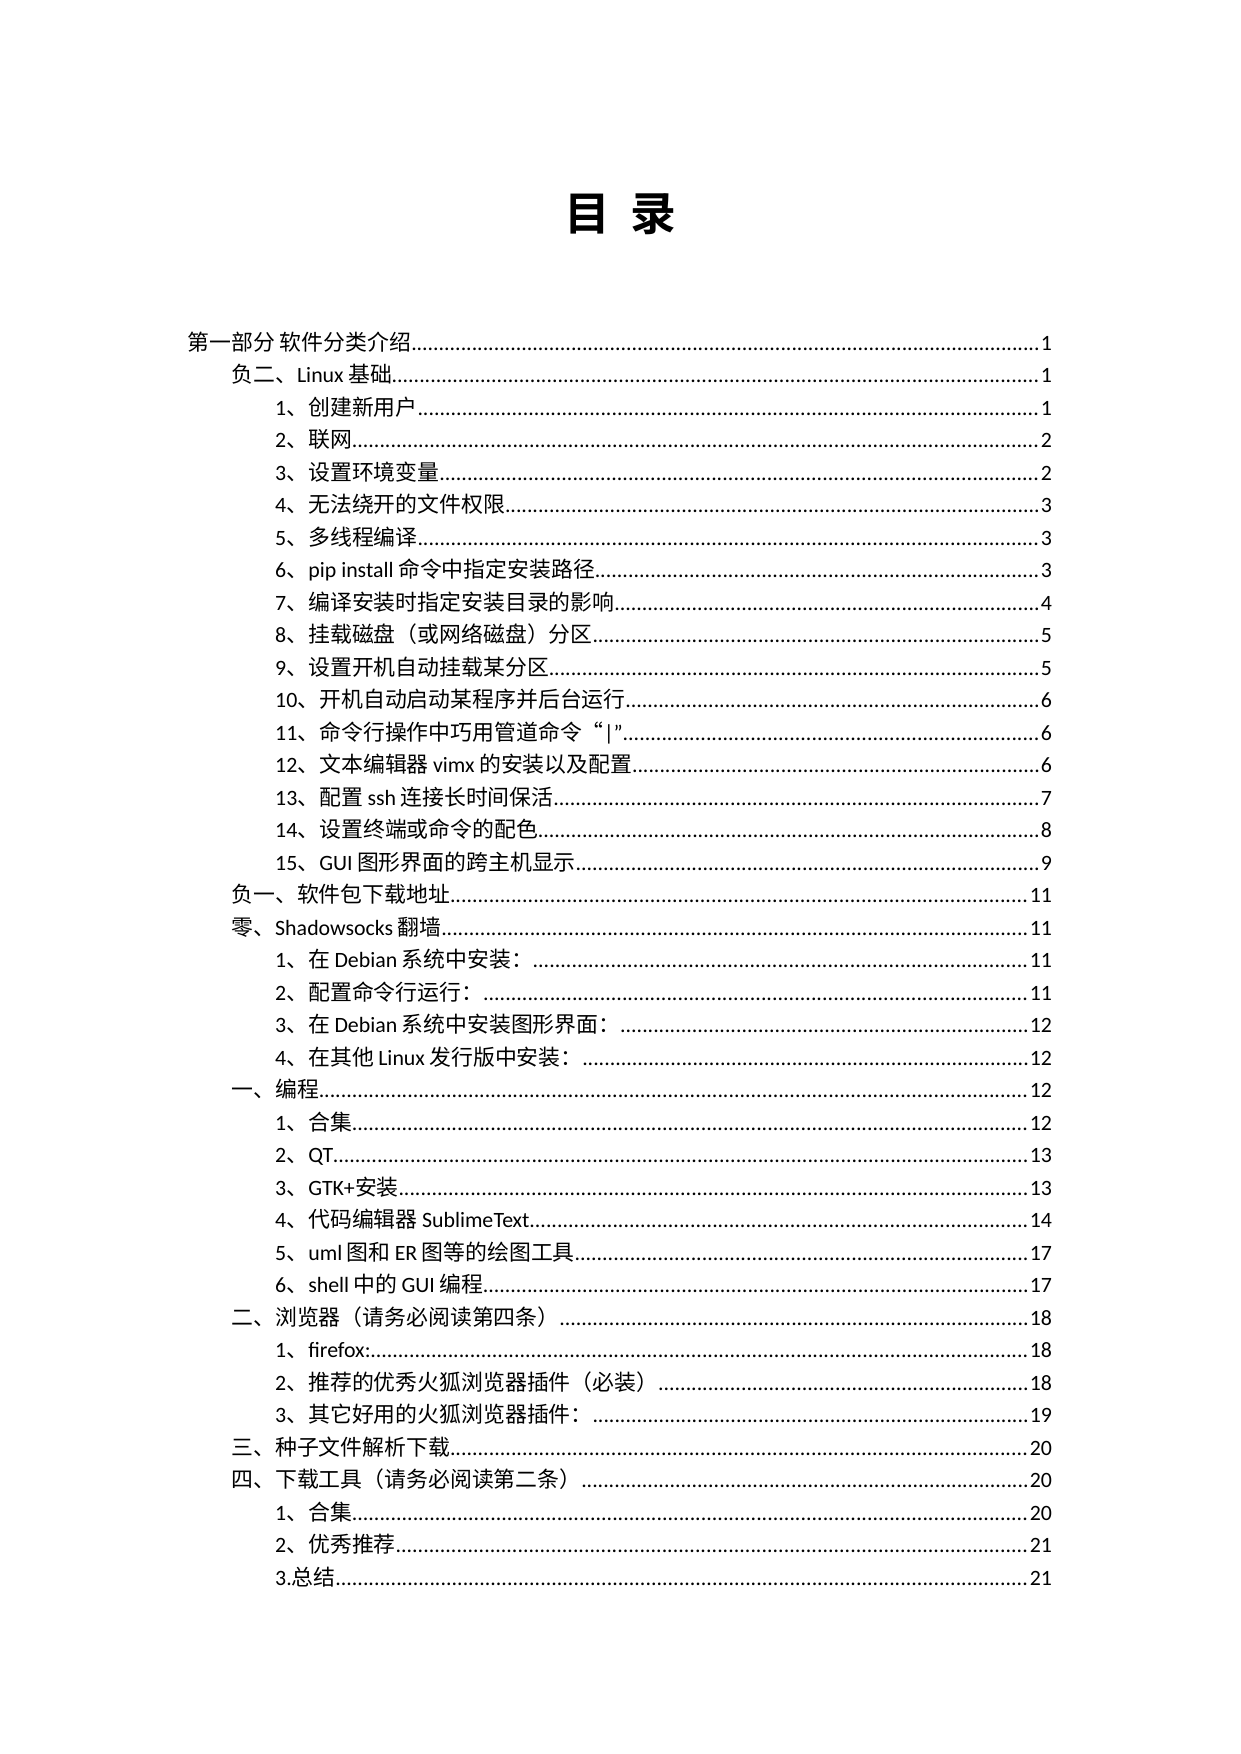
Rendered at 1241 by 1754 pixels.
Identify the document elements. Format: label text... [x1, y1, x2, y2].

text 4、在其他Linux发行版中安装： 12 [275, 1039, 1053, 1072]
text 2、联网 2 [275, 422, 1053, 454]
text 13、配置ssh连接长时间保活 7 [275, 779, 1053, 812]
text 目 录 [187, 162, 1053, 259]
text 6、pip install命令中指定安装路径 3 [275, 552, 1053, 584]
text 一、编程 12 [231, 1072, 1053, 1104]
text 7、编译安装时指定安装目录的影响 4 [275, 584, 1053, 617]
text 1、合集 20 [275, 1494, 1053, 1527]
text 2、QT 13 [275, 1137, 1053, 1169]
text 10、开机自动启动某程序并后台运行 6 [275, 682, 1053, 714]
text 3、设置环境变量 2 [275, 454, 1053, 487]
text 5、多线程编译 3 [275, 519, 1053, 552]
text 四、下载工具（请务必阅读第二条） 20 [231, 1462, 1053, 1494]
text 2、配置命令行运行： 11 [275, 974, 1053, 1007]
text 2、推荐的优秀火狐浏览器插件（必装） 18 [275, 1364, 1053, 1397]
text 4、无法绕开的文件权限 3 [275, 487, 1053, 519]
text 6、shell中的GUI编程 17 [275, 1267, 1053, 1299]
text 2、优秀推荐 21 [275, 1527, 1053, 1559]
text 三、种子文件解析下载 20 [231, 1429, 1053, 1462]
text 负二、Linux基础 1 [231, 357, 1053, 389]
text 14、设置终端或命令的配色 8 [275, 812, 1053, 844]
text 3、其它好用的火狐浏览器插件： 19 [275, 1397, 1053, 1429]
text 零、Shadowsocks翻墙 11 [231, 909, 1053, 942]
text 8、挂载磁盘（或网络磁盘）分区 5 [275, 617, 1053, 649]
text 11、命令行操作中巧用管道命令“|” 6 [275, 714, 1053, 747]
text 4、代码编辑器SublimeText 14 [275, 1202, 1053, 1234]
text 15、GUI图形界面的跨主机显示 9 [275, 844, 1053, 877]
text 3、在Debian系统中安装图形界面： 12 [275, 1007, 1053, 1039]
text 二、浏览器（请务必阅读第四条） 18 [231, 1299, 1053, 1332]
text 1、在Debian系统中安装： 11 [275, 942, 1053, 974]
text 第一部分 软件分类介绍 1 [187, 324, 1053, 357]
text 负一、软件包下载地址 11 [231, 877, 1053, 909]
text 3.总结 21 [275, 1559, 1053, 1592]
text 12、文本编辑器vimx的安装以及配置 6 [275, 747, 1053, 779]
text 3、GTK+安装 13 [275, 1169, 1053, 1202]
text 1、firefox: 18 [275, 1332, 1053, 1364]
text 1、创建新用户 1 [275, 389, 1053, 422]
text 5、uml图和ER图等的绘图工具 17 [275, 1234, 1053, 1267]
text 9、设置开机自动挂载某分区 5 [275, 649, 1053, 682]
text 1、合集 12 [275, 1104, 1053, 1137]
